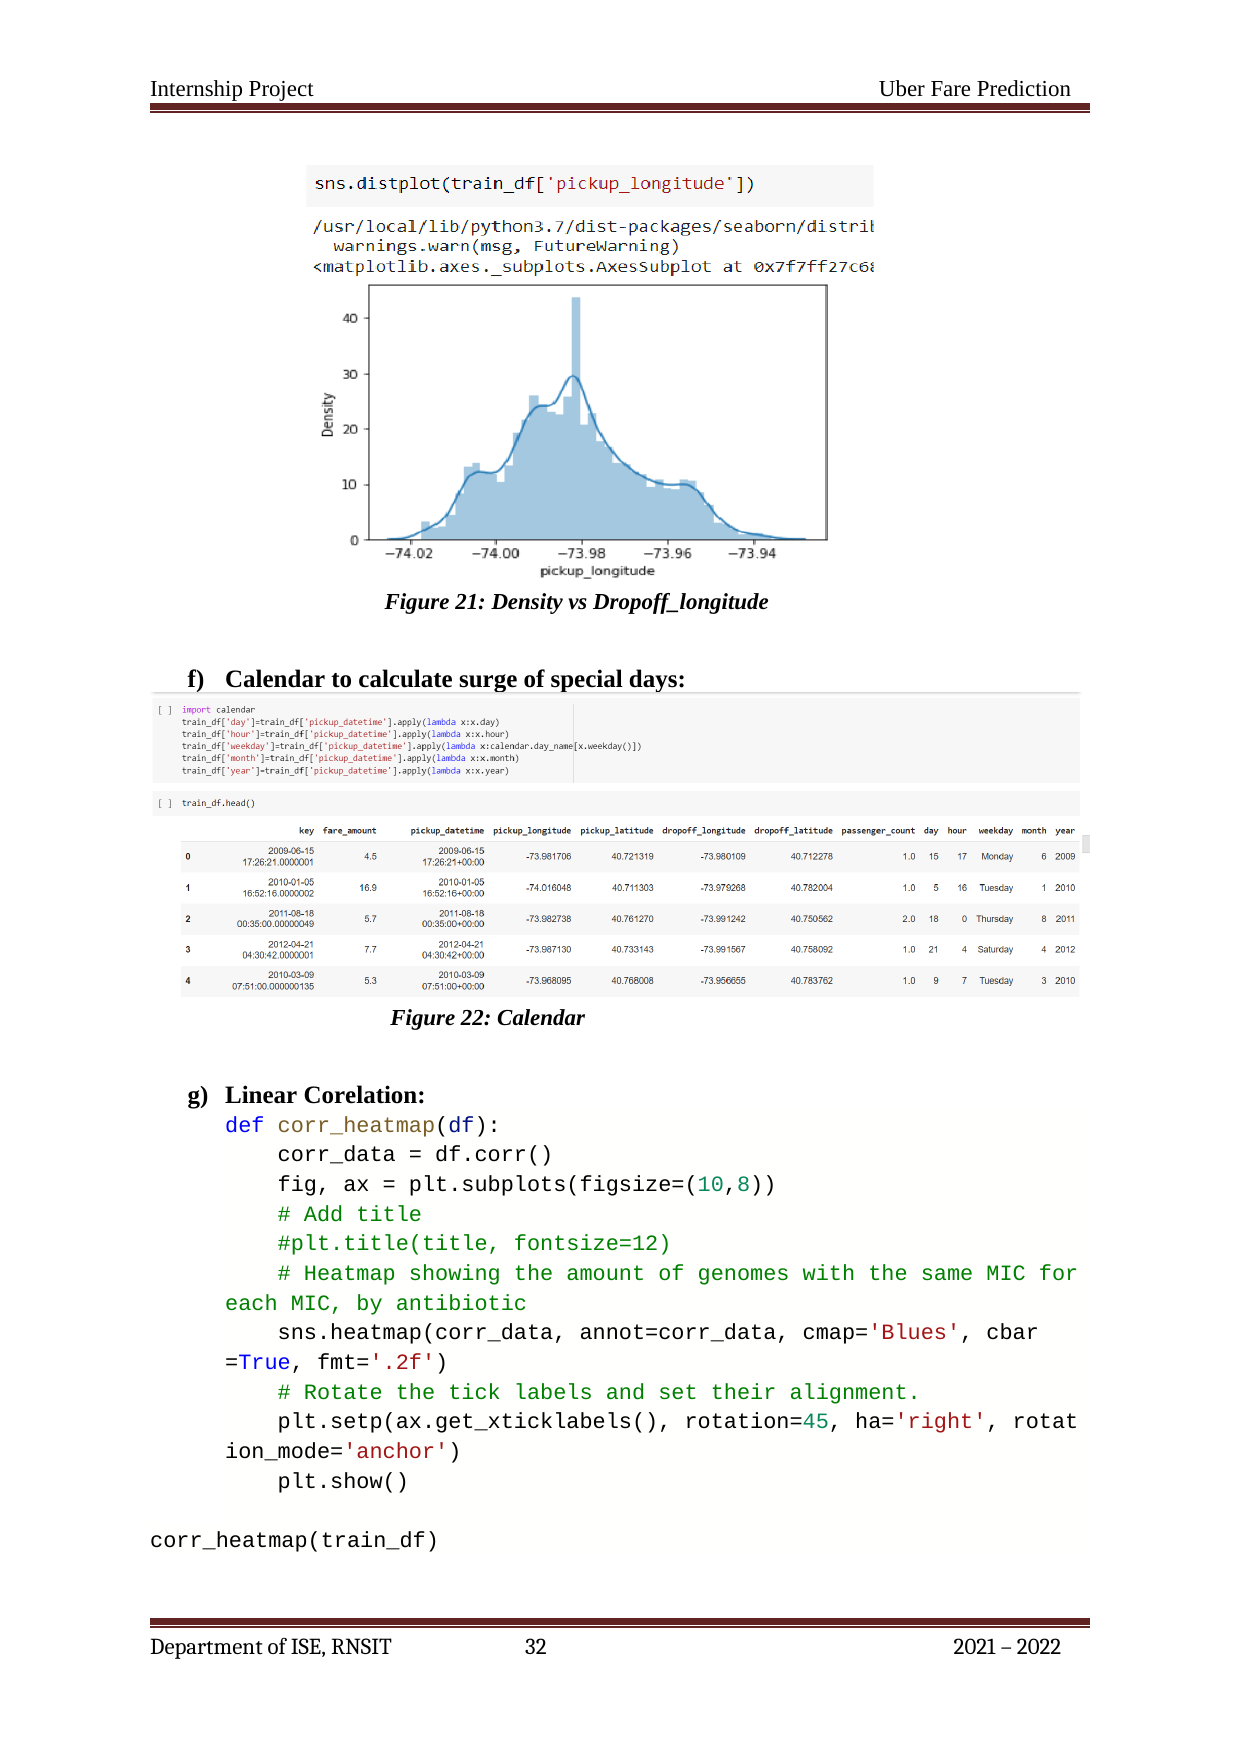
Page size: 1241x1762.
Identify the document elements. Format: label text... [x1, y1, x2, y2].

text # Add title [225, 1198, 1090, 1228]
text sns.heatmap(corr_data, annot=corr_data, cmap='Blues', cbar=True, fmt='.2f') [225, 1317, 1090, 1376]
text plt.show() [225, 1465, 1090, 1495]
text def corr_heatmap(df): [225, 1109, 1090, 1138]
text Figure 21: Density vs Dropoff_longitude [150, 588, 1090, 614]
text #plt.title(title, fontsize=12) [225, 1228, 1090, 1257]
text plt.setp(ax.get_xticklabels(), rotation=45, ha='right', rotation_mode='anchor') [225, 1406, 1090, 1465]
list Linear Corelation: [187, 1080, 1090, 1109]
text Figure 22: Calendar [150, 1005, 1090, 1031]
text corr_data = df.corr() [225, 1138, 1090, 1168]
list Calendar to calculate surge of special days: [187, 664, 1090, 692]
text # Rotate the tick labels and set their alignment. [225, 1376, 1090, 1406]
picture [150, 692, 1090, 1005]
text corr_heatmap(train_df) [150, 1524, 1090, 1554]
text # Heatmap showing the amount of genomes with the same MIC for each MIC, by antibiotic [225, 1257, 1090, 1317]
text fig, ax = plt.subplots(figsize=(10,8)) [225, 1168, 1090, 1198]
picture [306, 165, 874, 588]
